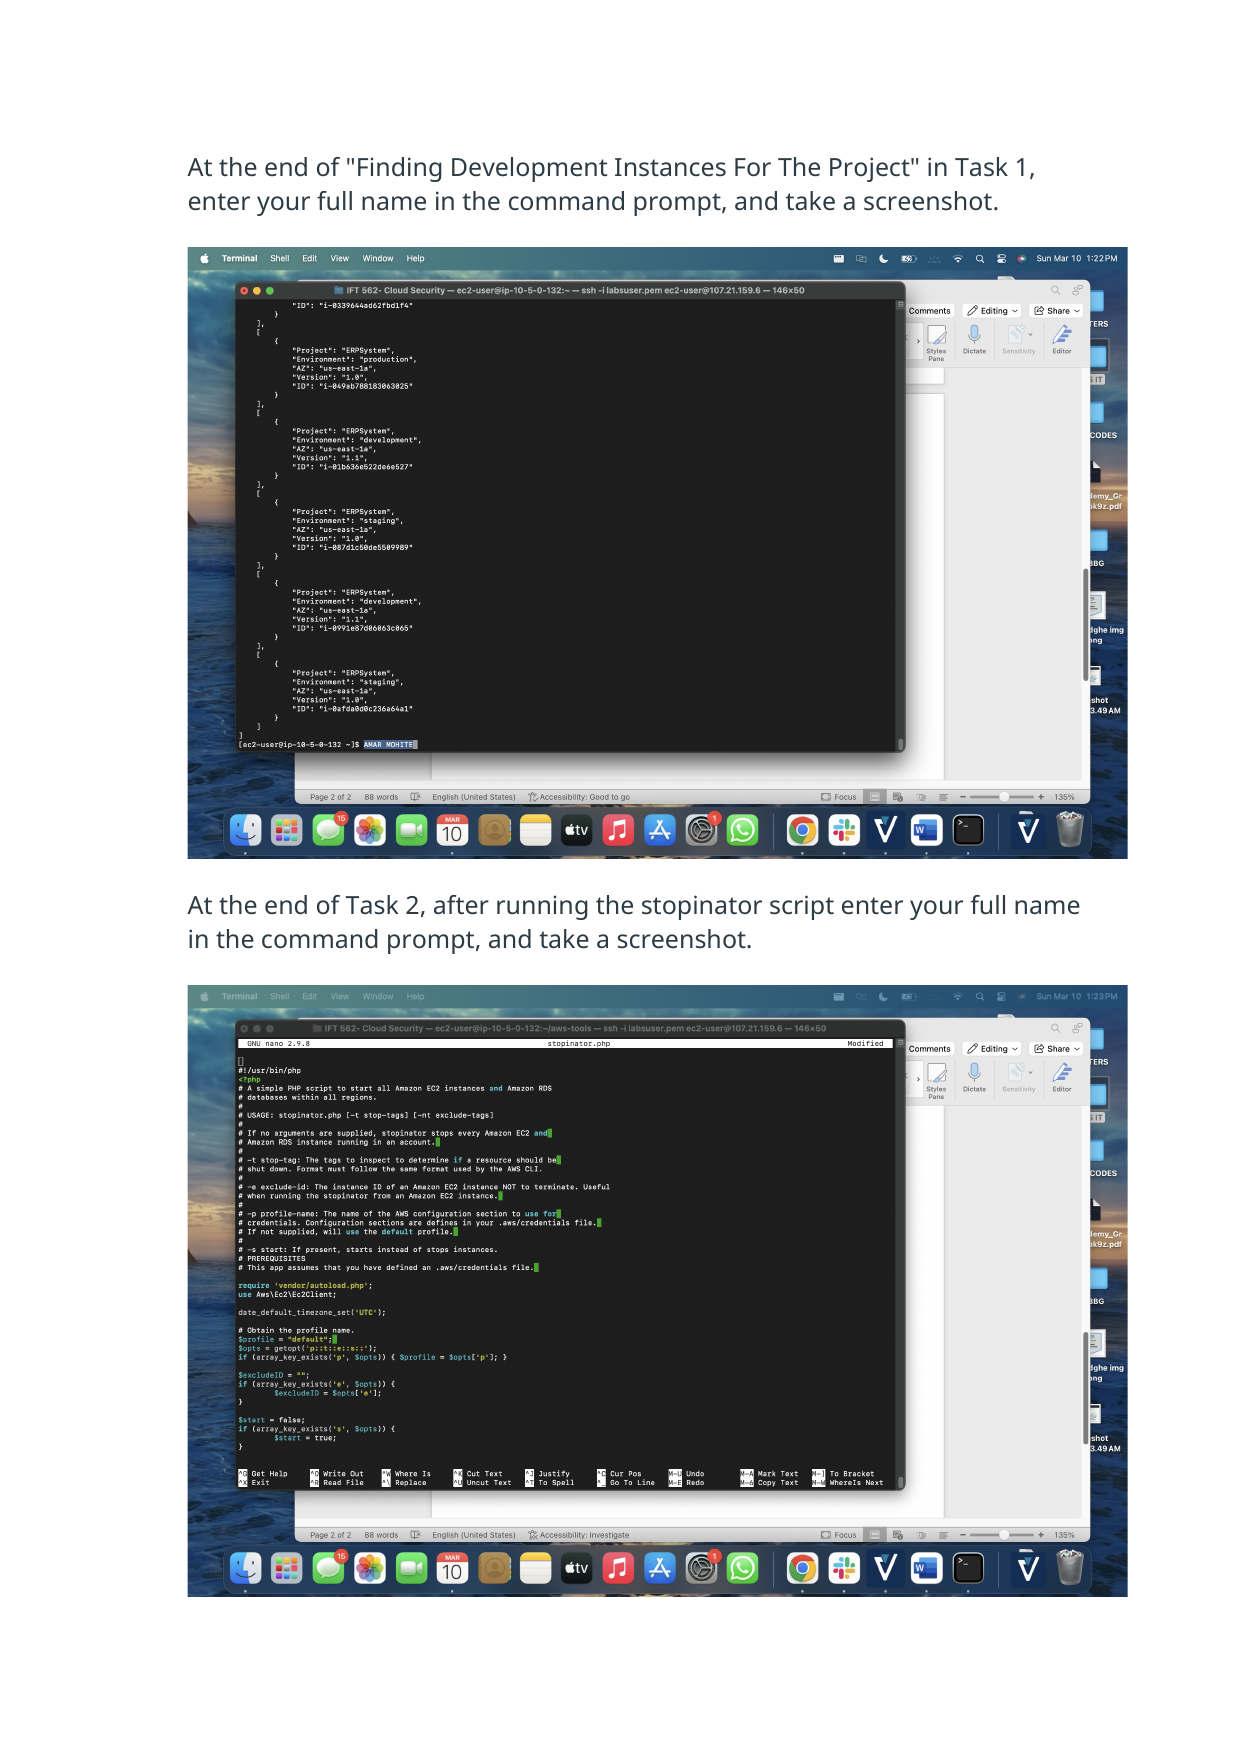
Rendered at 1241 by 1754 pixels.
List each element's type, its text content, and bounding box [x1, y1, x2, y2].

text At the end of Task 2, after running the stopinator script enter your full name in the command prompt, and take a screenshot. [187, 888, 1090, 956]
picture [187, 985, 1128, 1597]
text At the end of "Finding Development Instances For The Project" in Task 1, enter your full name in the command prompt, and take a screenshot. [187, 150, 1090, 218]
picture [187, 247, 1128, 859]
